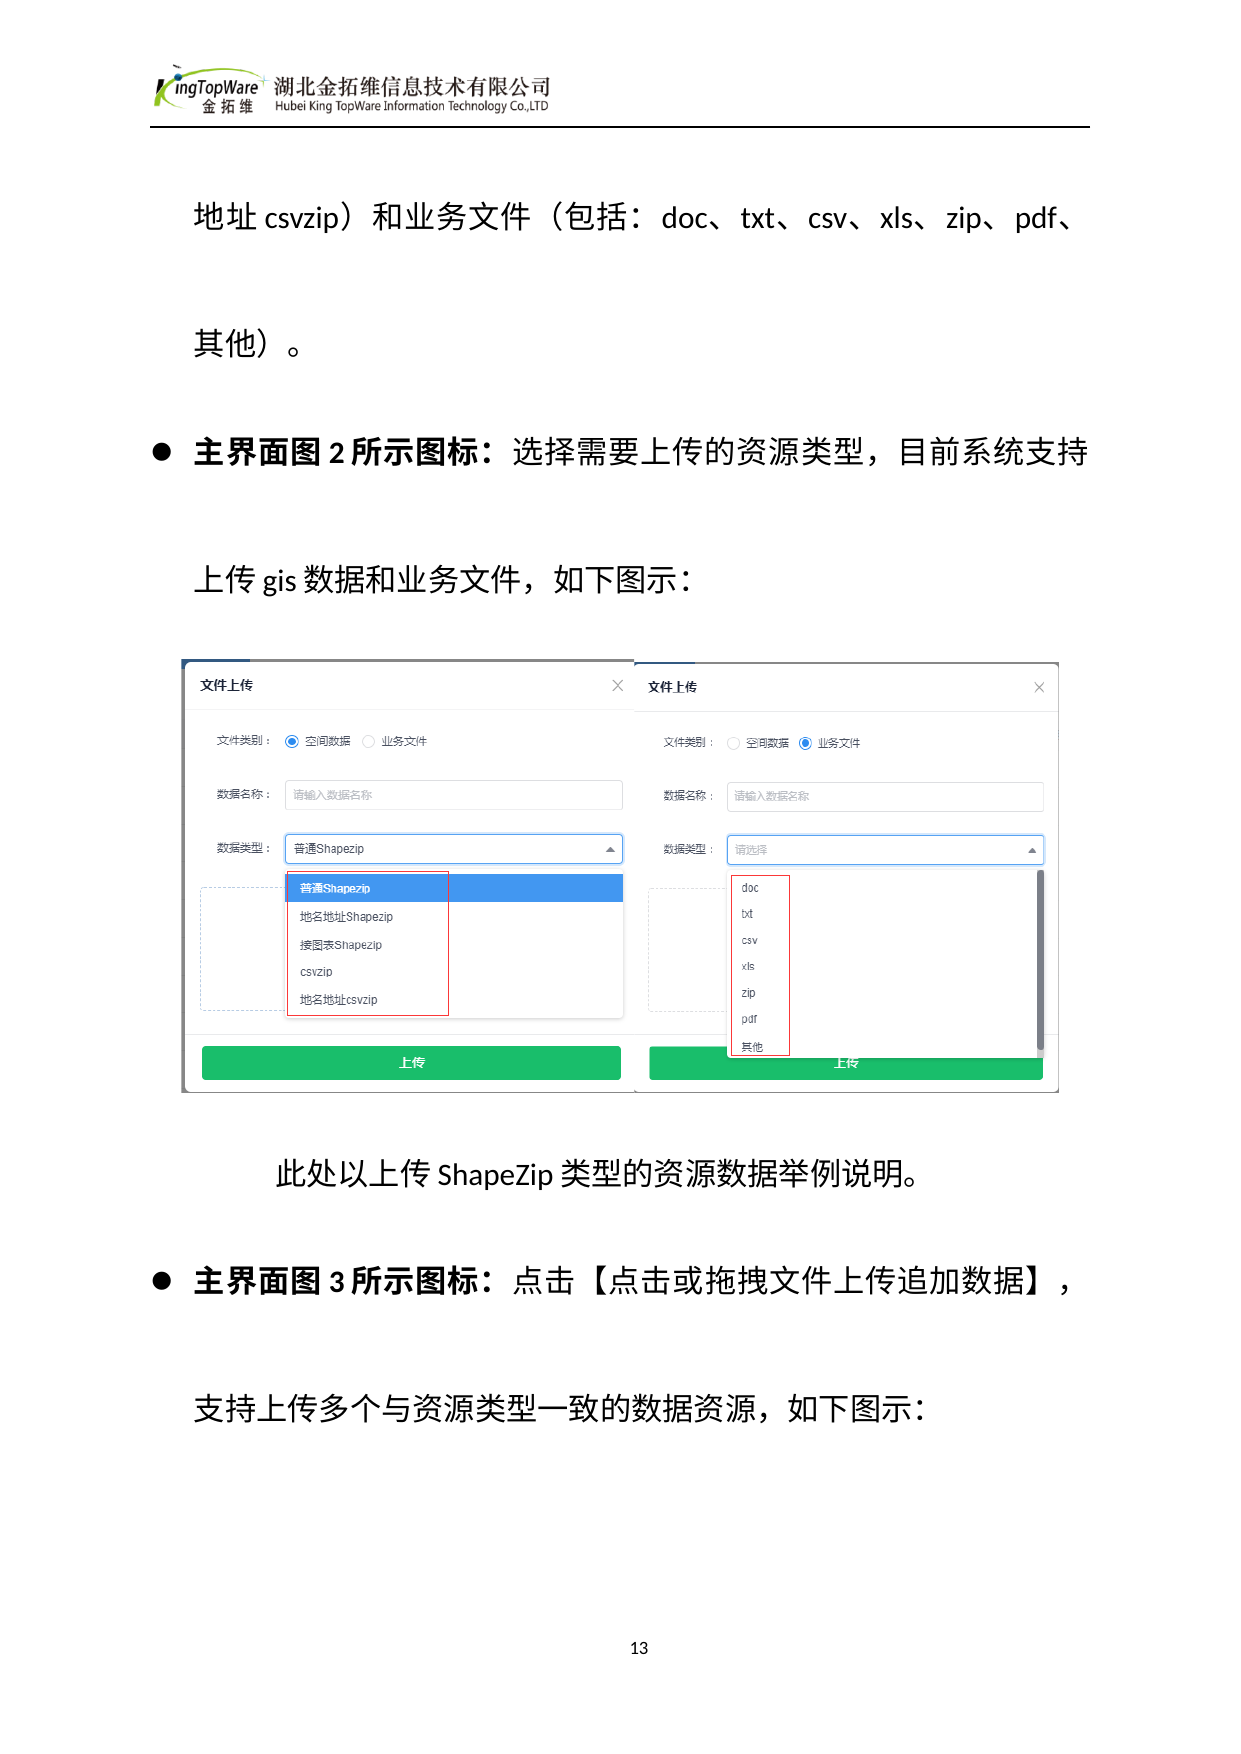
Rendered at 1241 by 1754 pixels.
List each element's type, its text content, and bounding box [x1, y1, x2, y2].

list 主界面图2所示图标：选择需要上传的资源类型，目前系统支持上传gis数据和业务文件，如下图示： [150, 407, 1090, 620]
picture [181, 659, 1059, 1093]
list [150, 172, 1090, 385]
list 主界面图3所示图标：点击【点击或拖拽文件上传追加数据】，支持上传多个与资源类型一致的数据资源，如下图示： [150, 1237, 1090, 1449]
picture [150, 59, 554, 120]
text 此处以上传ShapeZip类型的资源数据举例说明。 [150, 1129, 1090, 1214]
